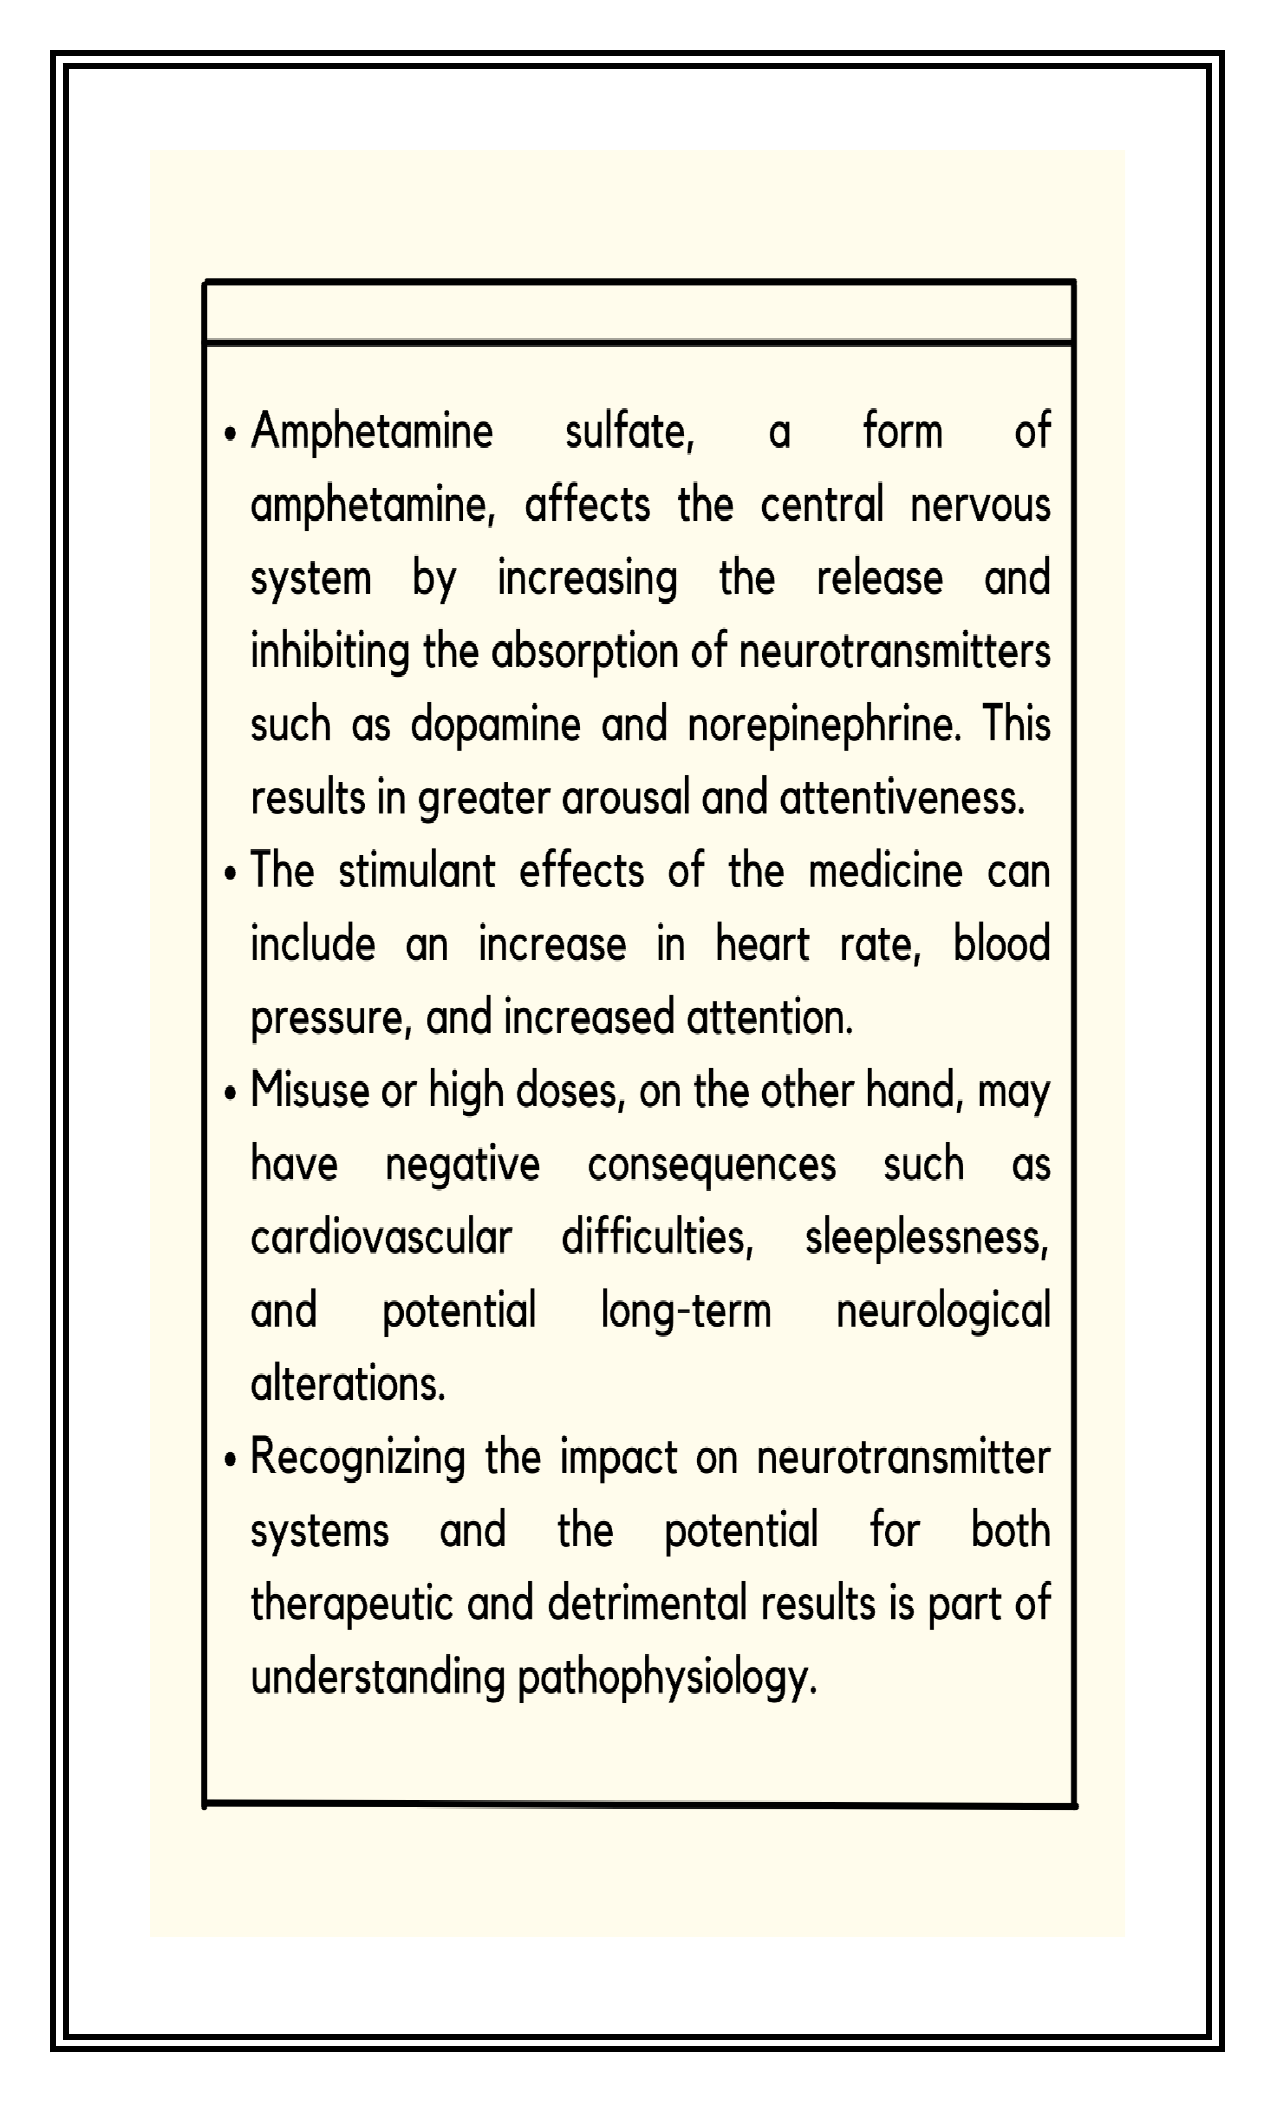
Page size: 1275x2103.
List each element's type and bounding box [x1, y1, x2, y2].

picture [150, 150, 1126, 1937]
